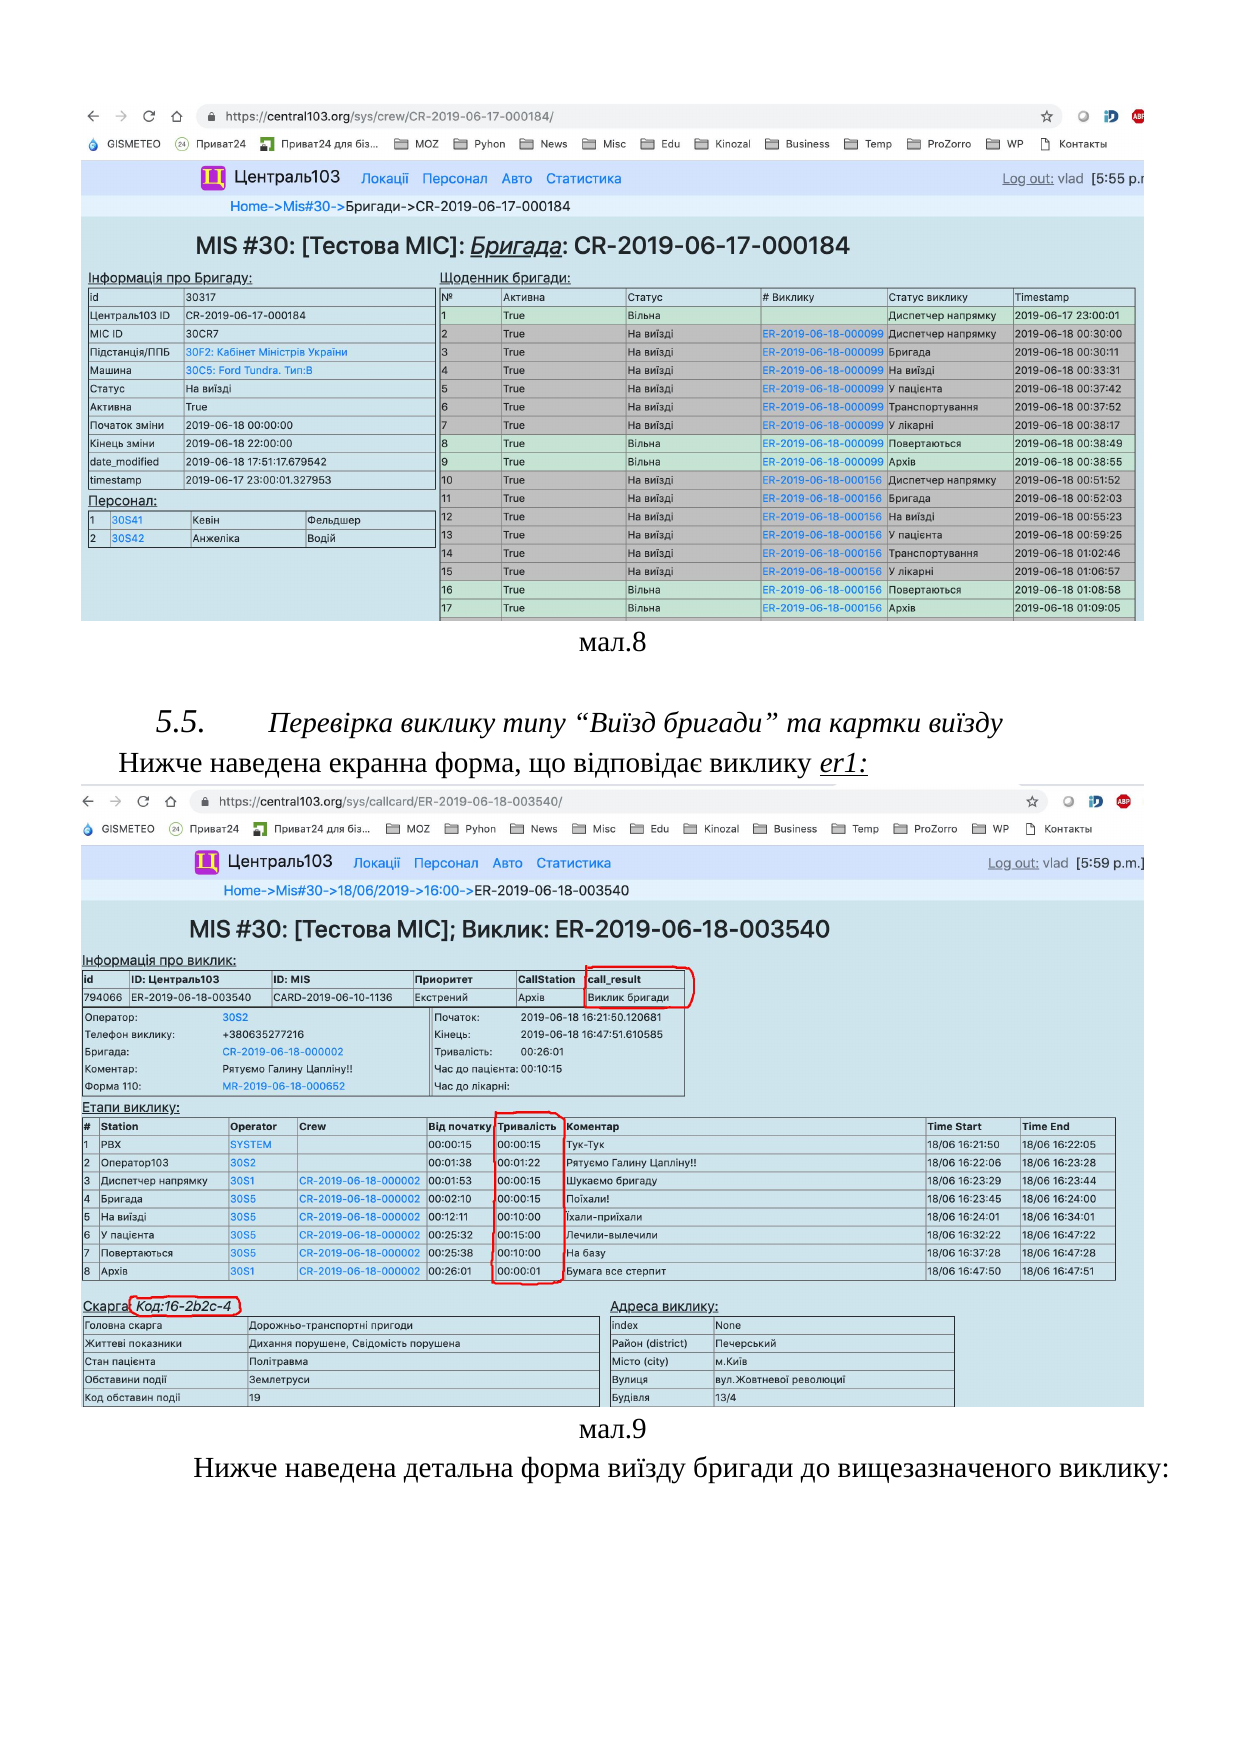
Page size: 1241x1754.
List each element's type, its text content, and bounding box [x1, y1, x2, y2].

picture [81, 103, 1144, 621]
text Нижче наведена екранна форма, що відповідає виклику er1: [118, 746, 1182, 779]
picture [81, 784, 1144, 1407]
list Перевірка виклику типу “Виїзд бригади” та картки виїзду [156, 702, 1182, 740]
text Нижче наведена детальна форма виїзду бригади до вищезазначеного виклику: [193, 1450, 1182, 1483]
text мал.9 [43, 1411, 1182, 1445]
text мал.8 [43, 624, 1182, 658]
